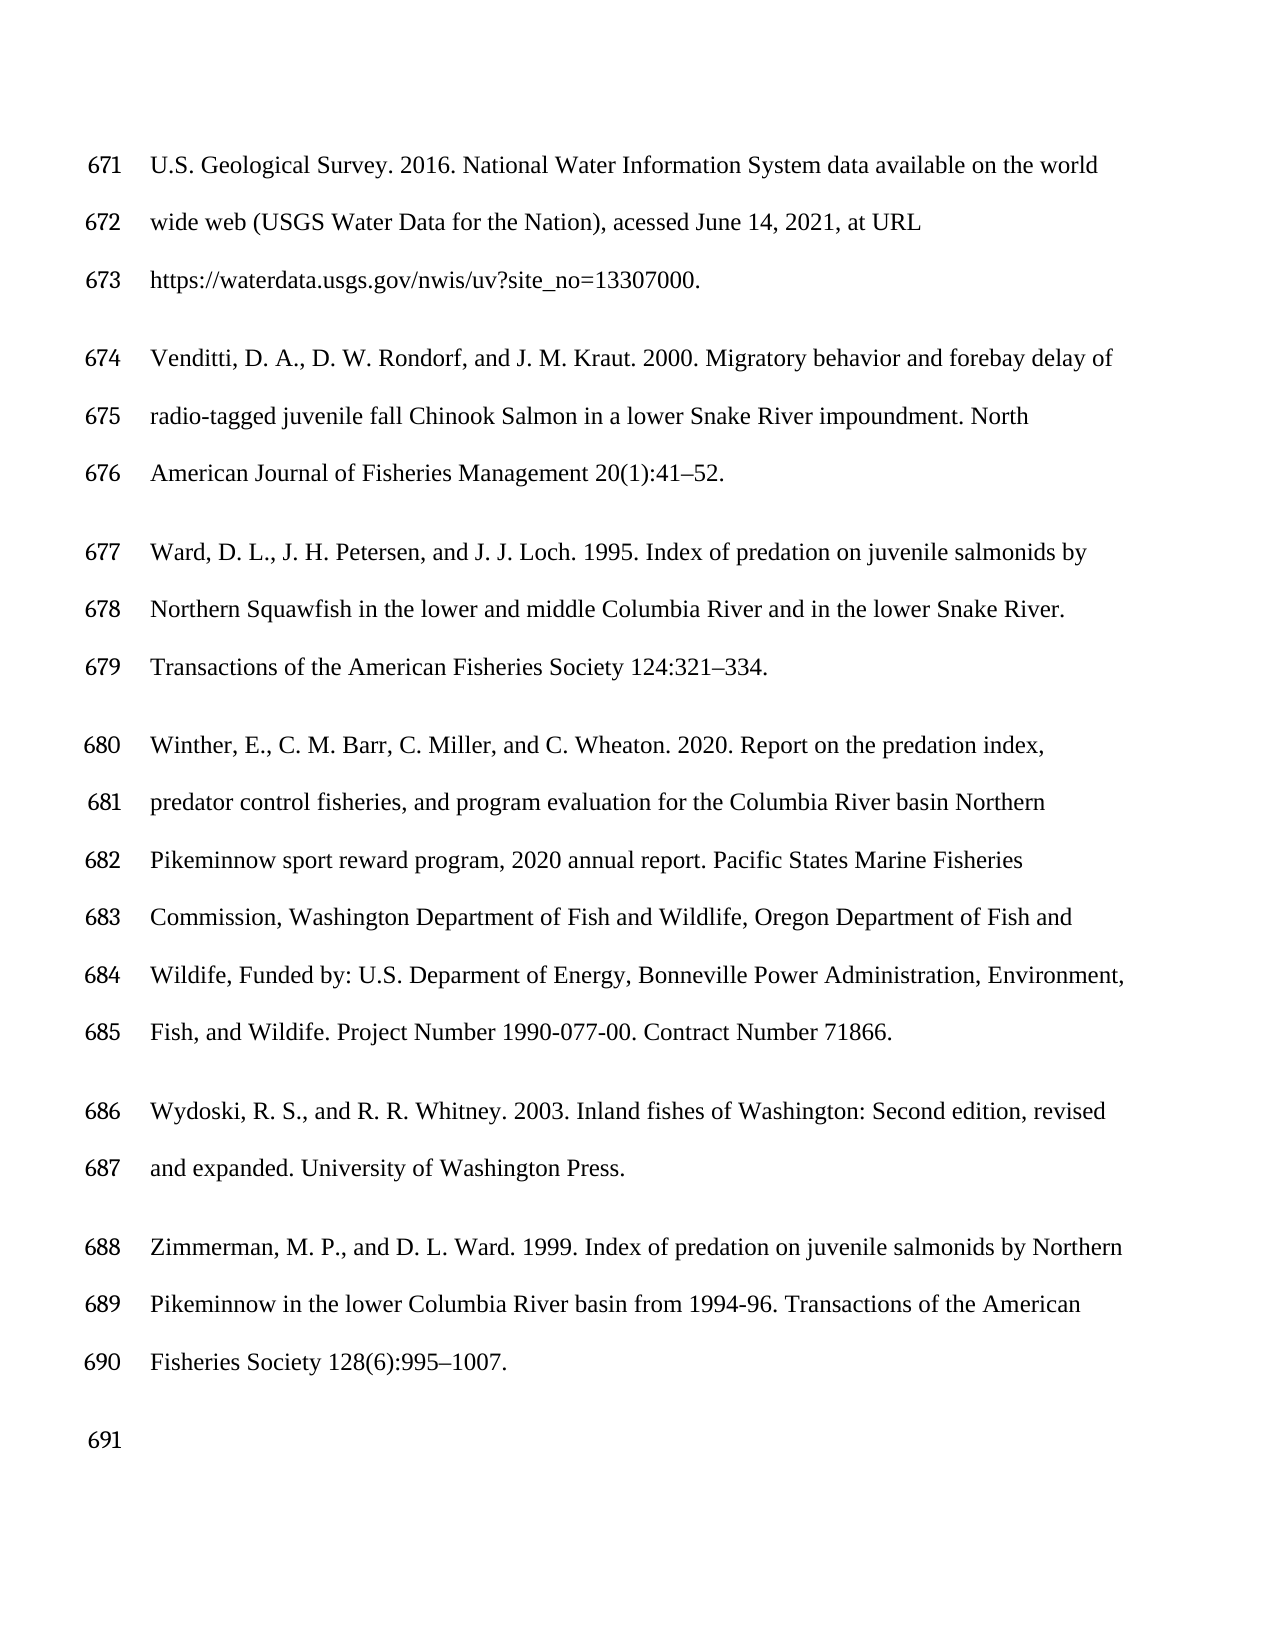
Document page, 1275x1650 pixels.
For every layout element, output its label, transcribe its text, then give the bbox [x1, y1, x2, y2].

text Venditti, D. A., D. W. Rondorf, and J. M. Kraut. 2000. Migratory behavior and forebay delay of radio-tagged juvenile fall Chinook Salmon in a lower Snake River impoundment. North American Journal of Fisheries Management 20(1):41–52. [150, 343, 1125, 487]
text Zimmerman, M. P., and D. L. Ward. 1999. Index of predation on juvenile salmonids by Northern Pikeminnow in the lower Columbia River basin from 1994-96. Transactions of the American Fisheries Society 128(6):995–1007. [150, 1232, 1125, 1375]
text Ward, D. L., J. H. Petersen, and J. J. Loch. 1995. Index of predation on juvenile salmonids by Northern Squawfish in the lower and middle Columbia River and in the lower Snake River. Transactions of the American Fisheries Society 124:321–334. [150, 537, 1125, 680]
text Wydoski, R. S., and R. R. Whitney. 2003. Inland fishes of Washington: Second edition, revised and expanded. University of Washington Press. [150, 1096, 1125, 1182]
text U.S. Geological Survey. 2016. National Water Information System data available on the world wide web (USGS Water Data for the Nation), acessed June 14, 2021, at URL https://waterdata.usgs.gov/nwis/uv?site_no=13307000. [150, 150, 1125, 294]
text Winther, E., C. M. Barr, C. Miller, and C. Wheaton. 2020. Report on the predation index, predator control fisheries, and program evaluation for the Columbia River basin Northern Pikeminnow sport reward program, 2020 annual report. Pacific States Marine Fisheries Commission, Washington Department of Fish and Wildlife, Oregon Department of Fish and Wildife, Funded by: U.S. Deparment of Energy, Bonneville Power Administration, Environment, Fish, and Wildife. Project Number 1990-077-00. Contract Number 71866. [150, 730, 1125, 1046]
